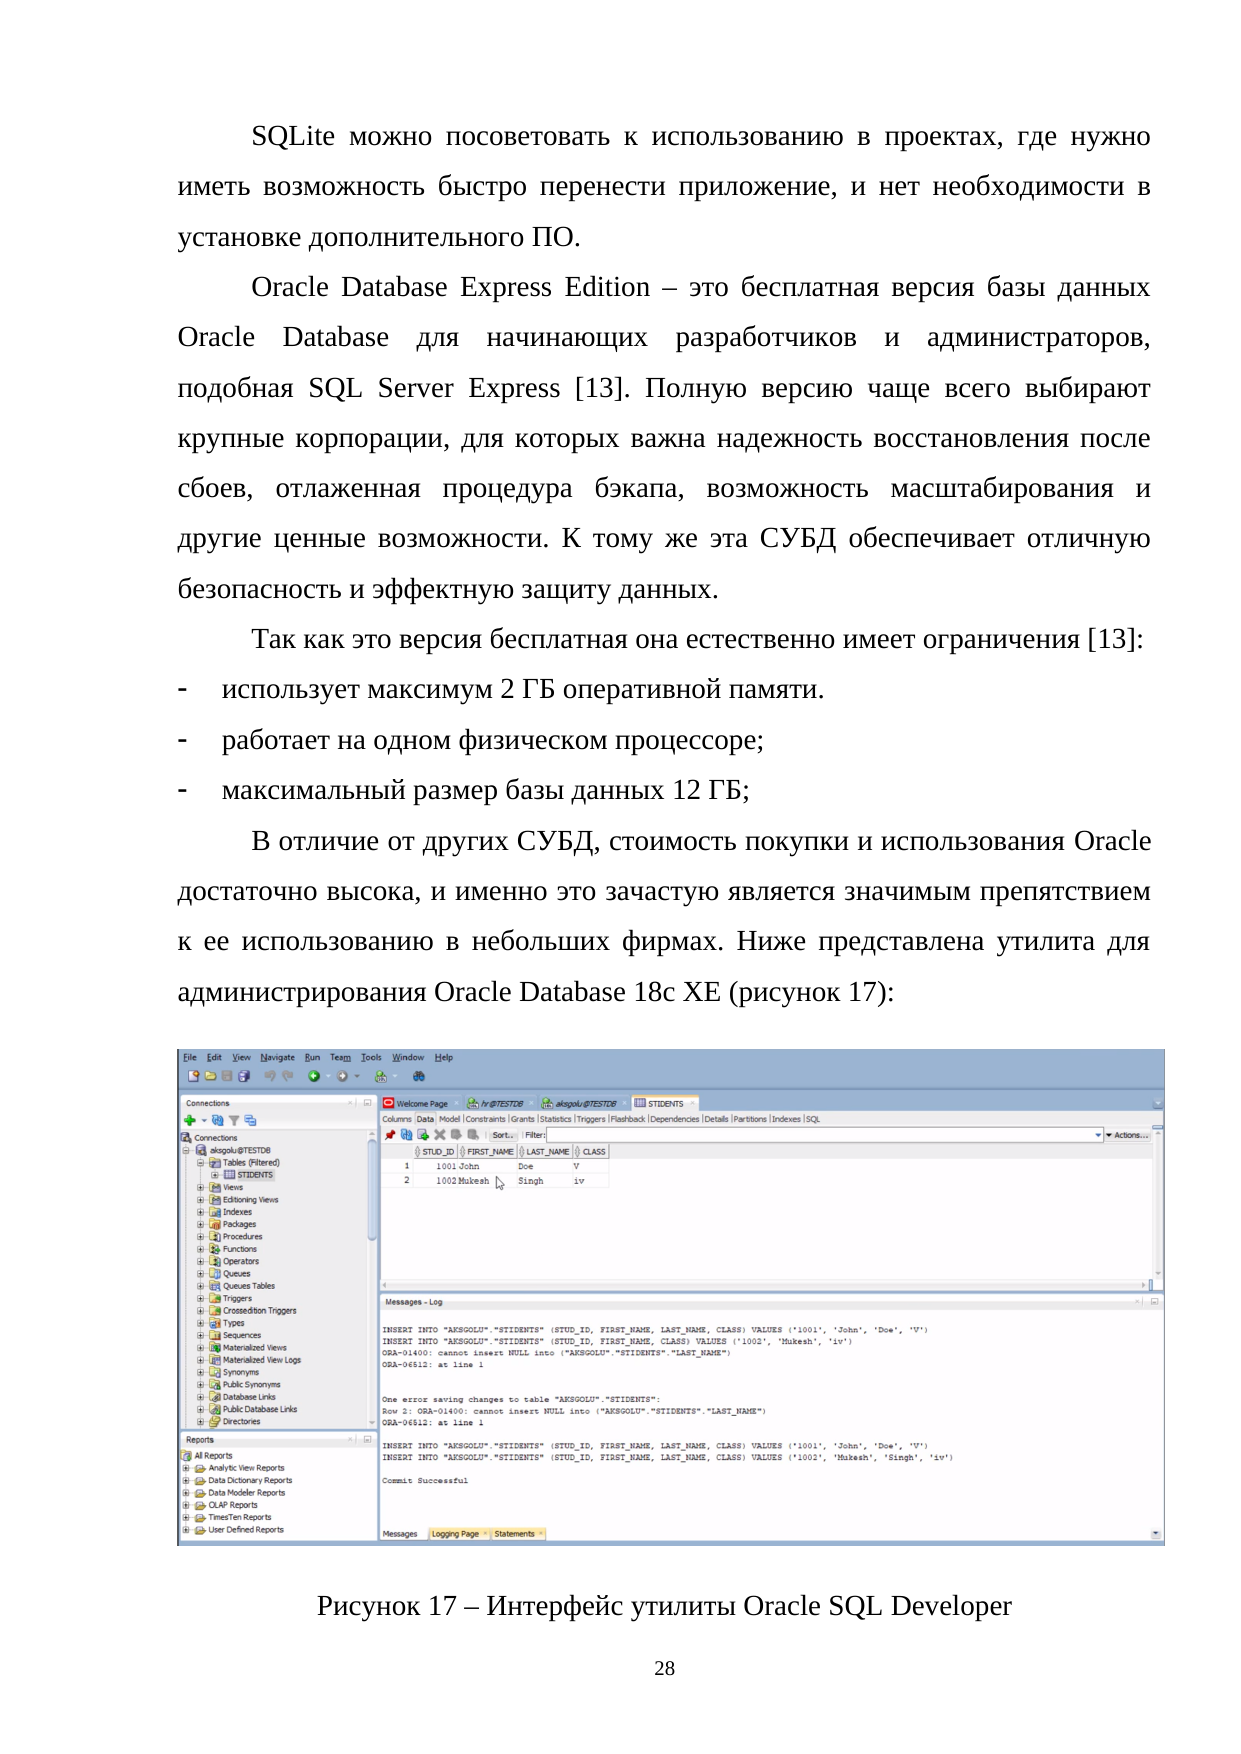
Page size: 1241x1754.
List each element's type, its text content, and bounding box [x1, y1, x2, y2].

list максимальный размер базы данных 12 ГБ; [177, 772, 1152, 806]
text SQLite можно посоветовать к использованию в проектах, где нужно иметь возможность быстро перенести приложение, и нет необходимости в установке дополнительного ПО. [177, 118, 1152, 252]
text Oracle Database Express Edition – это бесплатная версия базы данных Oracle Database для начинающих разработчиков и администраторов, подобная SQL Server Express [13]. Полную версию чаще всего выбирают крупные корпорации, для которых важна надежность восстановления после сбоев, отлаженная процедура бэкапа, возможность масштабирования и другие ценные возможности. К тому же эта СУБД обеспечивает отличную безопасность и эффектную защиту данных. [177, 269, 1152, 604]
list работает на одном физическом процессоре; [177, 722, 1152, 756]
text Рисунок 17 – Интерфейс утилиты Oracle SQL Developer [177, 1588, 1152, 1621]
list использует максимум 2 ГБ оперативной памяти. [177, 672, 1152, 705]
text В отличие от других СУБД, стоимость покупки и использования Oracle достаточно высока, и именно это зачастую является значимым препятствием к ее использованию в небольших фирмах. Ниже представлена утилита для администрирования Oracle Database 18c XE (рисунок 17): [177, 823, 1152, 1007]
text Так как это версия бесплатная она естественно имеет ограничения [13]: [177, 621, 1152, 655]
picture [177, 1049, 1165, 1546]
